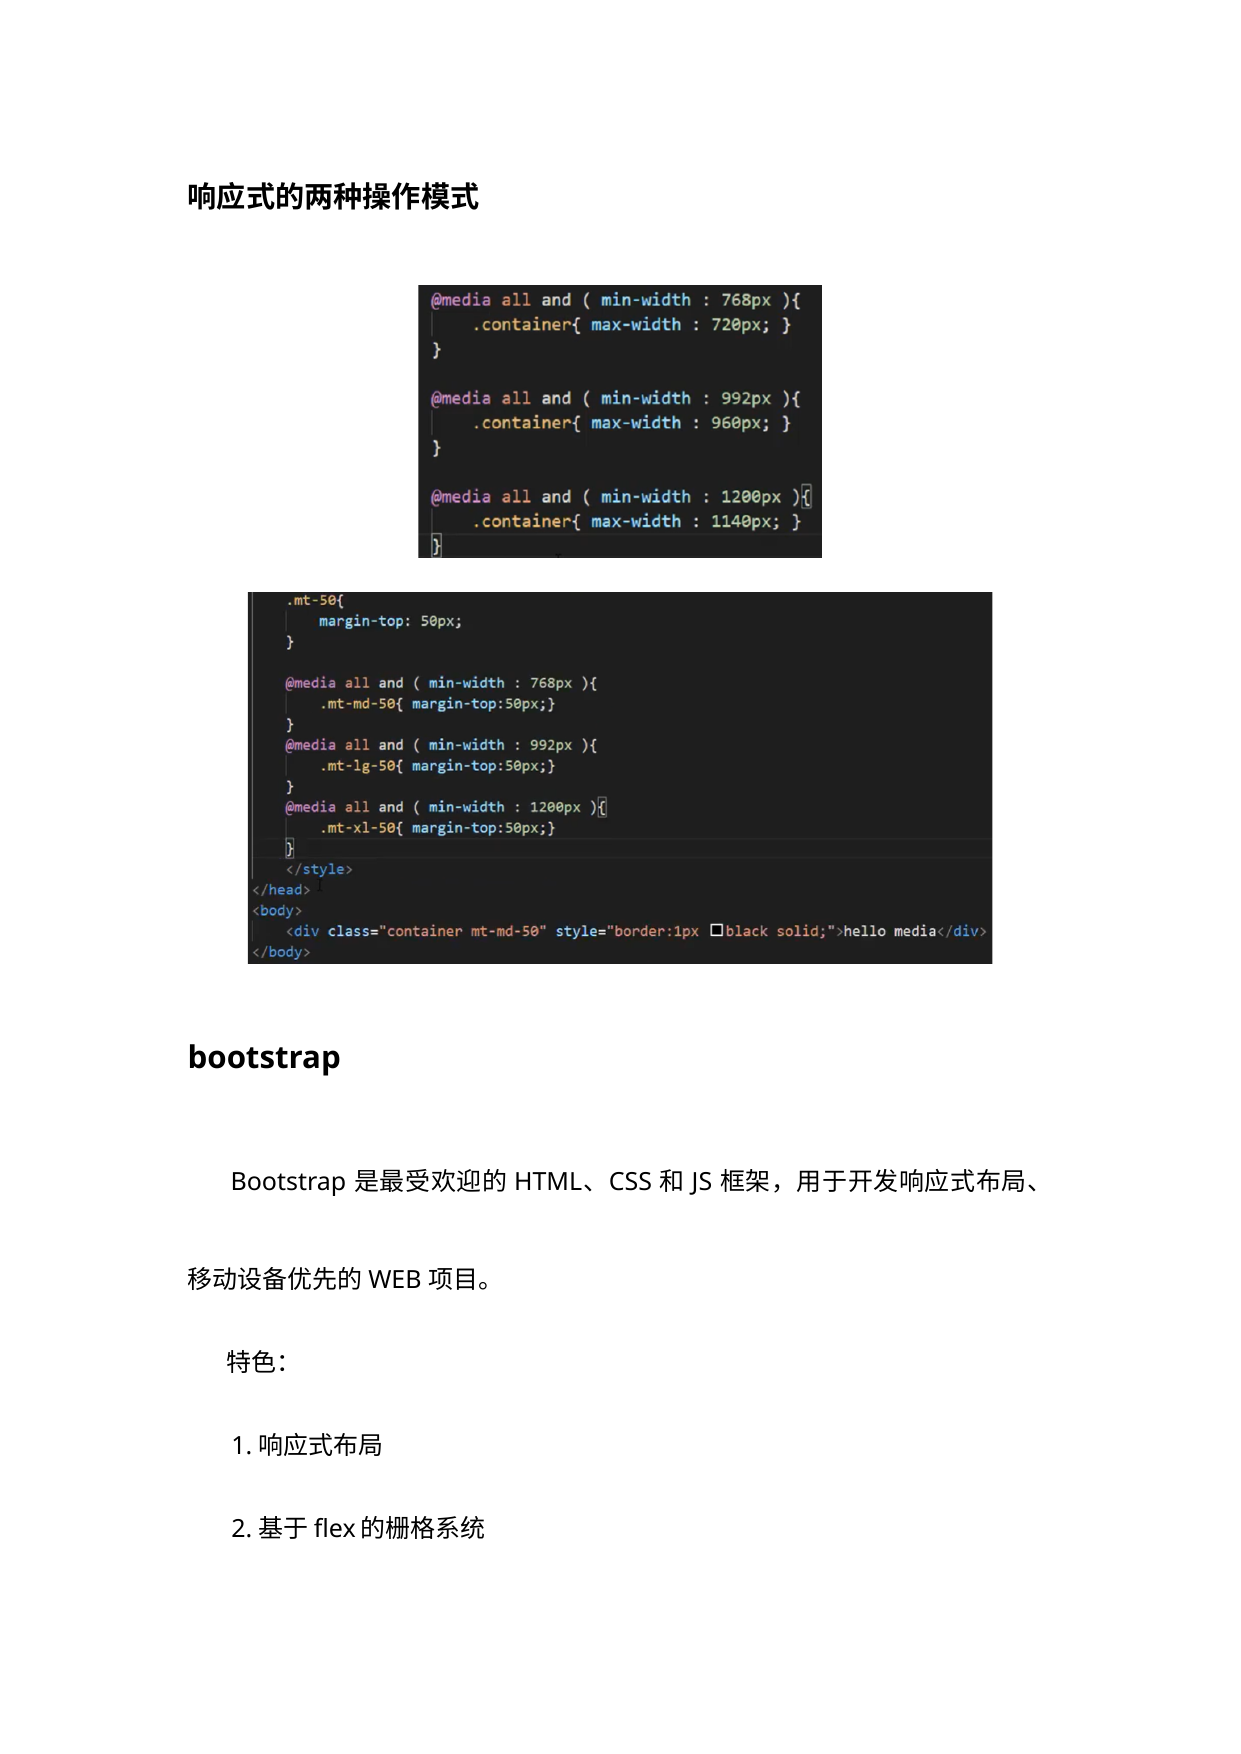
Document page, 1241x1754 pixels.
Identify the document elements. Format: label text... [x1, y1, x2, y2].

text Bootstrap 是最受欢迎的 HTML、CSS 和 JS 框架，用于开发响应式布局、移动设备优先的 WEB 项目。 [187, 1147, 1053, 1310]
text 1. 响应式布局 [187, 1411, 1053, 1476]
text 特色： [187, 1328, 1053, 1393]
subtitle bootstrap [187, 1024, 1053, 1089]
picture [247, 592, 993, 964]
text 2. 基于flex的栅格系统 [187, 1494, 1053, 1559]
picture [418, 285, 822, 558]
subtitle 响应式的两种操作模式 [187, 162, 1053, 227]
